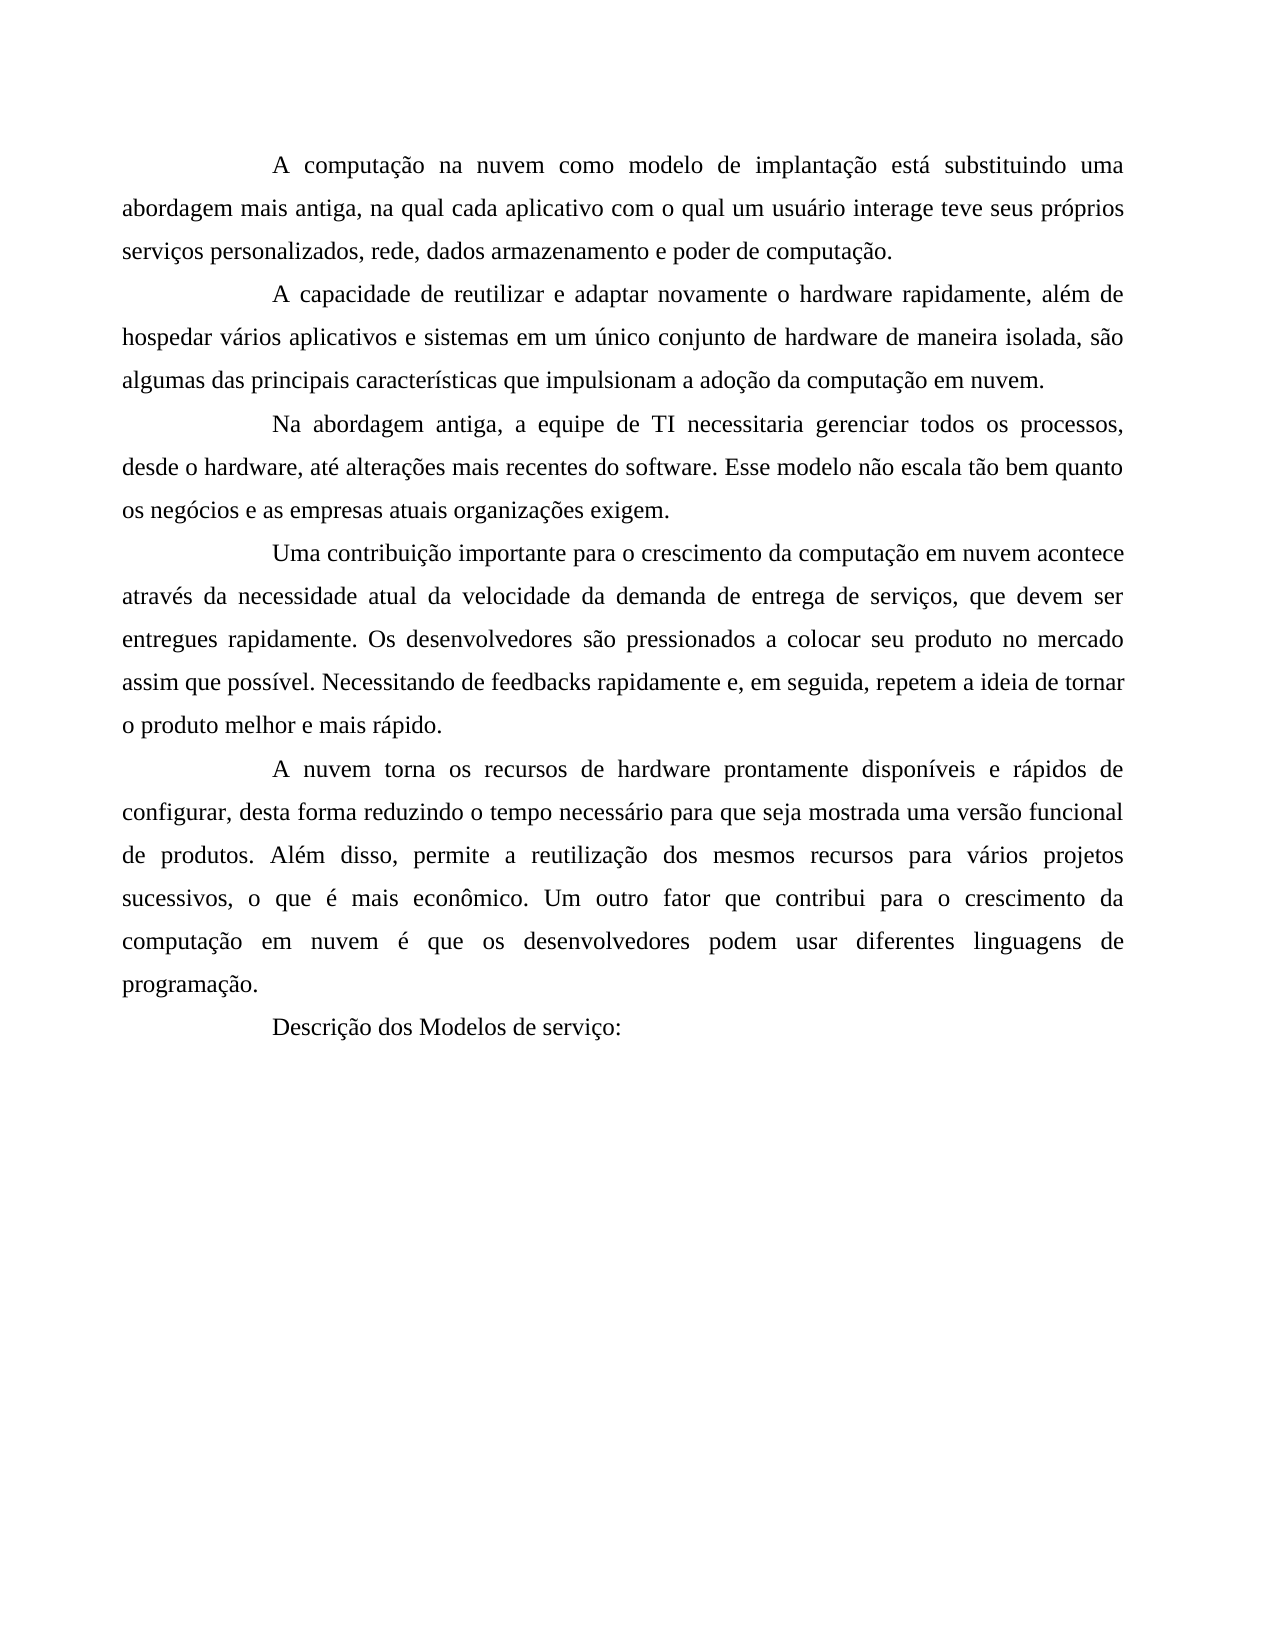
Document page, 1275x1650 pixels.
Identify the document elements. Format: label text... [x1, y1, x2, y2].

text A nuvem torna os recursos de hardware prontamente disponíveis e rápidos de configurar, desta forma reduzindo o tempo necessário para que seja mostrada uma versão funcional de produtos. Além disso, permite a reutilização dos mesmos recursos para vários projetos sucessivos, o que é mais econômico. Um outro fator que contribui para o crescimento da computação em nuvem é que os desenvolvedores podem usar diferentes linguagens de programação. [122, 754, 1125, 998]
text A computação na nuvem como modelo de implantação está substituindo uma abordagem mais antiga, na qual cada aplicativo com o qual um usuário interage teve seus próprios serviços personalizados, rede, dados armazenamento e poder de computação. [122, 150, 1125, 265]
text Descrição dos Modelos de serviço: [122, 1012, 1125, 1041]
text A capacidade de reutilizar e adaptar novamente o hardware rapidamente, além de hospedar vários aplicativos e sistemas em um único conjunto de hardware de maneira isolada, são algumas das principais características que impulsionam a adoção da computação em nuvem. [122, 279, 1125, 394]
text Uma contribuição importante para o crescimento da computação em nuvem acontece através da necessidade atual da velocidade da demanda de entrega de serviços, que devem ser entregues rapidamente. Os desenvolvedores são pressionados a colocar seu produto no mercado assim que possível. Necessitando de feedbacks rapidamente e, em seguida, repetem a ideia de tornar o produto melhor e mais rápido. [122, 538, 1125, 739]
text Na abordagem antiga, a equipe de TI necessitaria gerenciar todos os processos, desde o hardware, até alterações mais recentes do software. Esse modelo não escala tão bem quanto os negócios e as empresas atuais organizações exigem. [122, 409, 1125, 524]
